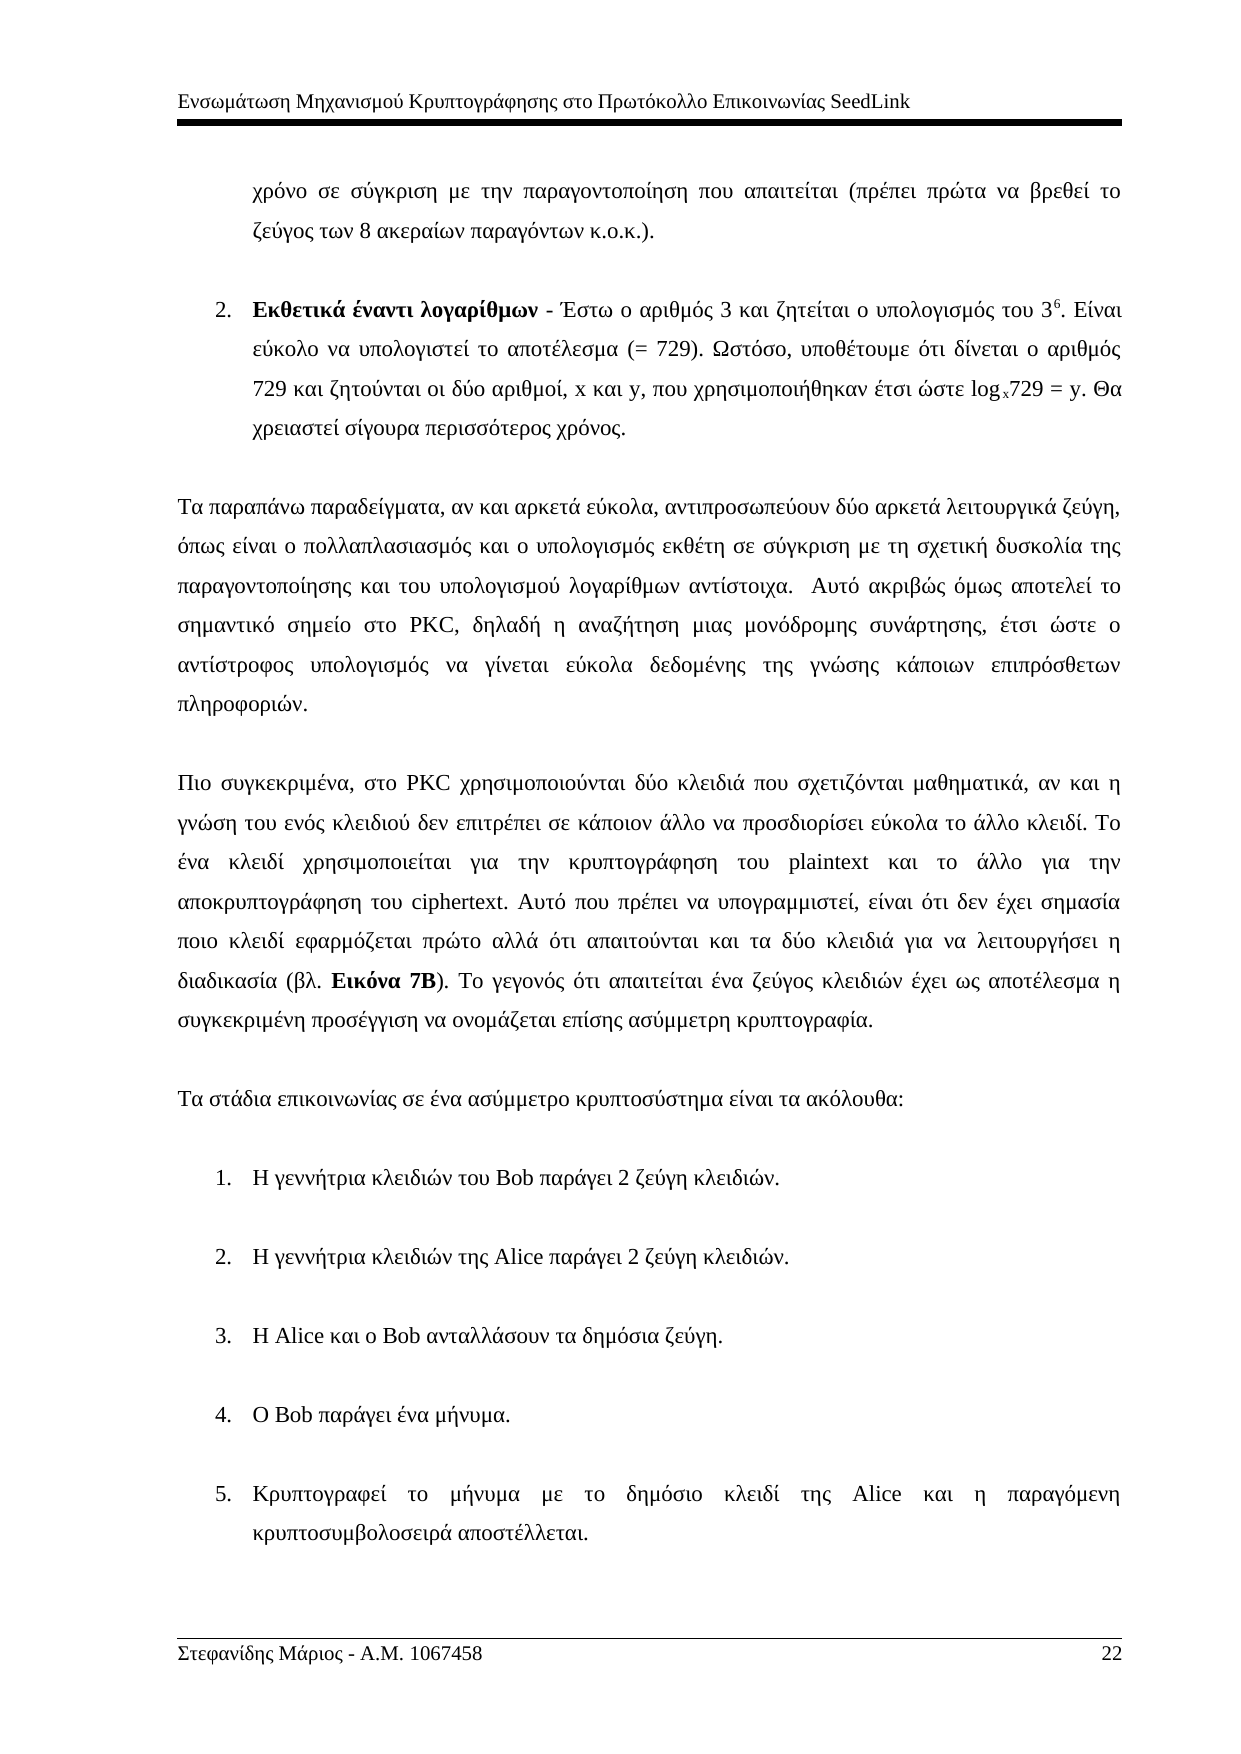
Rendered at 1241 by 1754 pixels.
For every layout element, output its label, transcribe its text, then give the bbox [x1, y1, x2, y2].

list Κρυπτογραφεί το μήνυμα με το δημόσιο κλειδί της Alice και η παραγόμενη κρυπτοσυμβολοσειρά αποστέλλεται. [215, 1480, 1122, 1546]
text Τα στάδια επικοινωνίας σε ένα ασύμμετρο κρυπτοσύστημα είναι τα ακόλουθα: [177, 1085, 1122, 1112]
text Τα παραπάνω παραδείγματα, αν και αρκετά εύκολα, αντιπροσωπεύουν δύο αρκετά λειτουργικά ζεύγη, όπως είναι ο πολλαπλασιασμός και ο υπολογισμός εκθέτη σε σύγκριση με τη σχετική δυσκολία της παραγοντοποίησης και του υπολογισμού λογαρίθμων αντίστοιχα. Αυτό ακριβώς όμως αποτελεί το σημαντικό σημείο στο PKC, δηλαδή η αναζήτηση μιας μονόδρομης συνάρτησης, έτσι ώστε ο αντίστροφος υπολογισμός να γίνεται εύκολα δεδομένης της γνώσης κάποιων επιπρόσθετων πληροφοριών. [177, 493, 1122, 717]
list Η γεννήτρια κλειδιών του Bob παράγει 2 ζεύγη κλειδιών. [215, 1164, 1122, 1191]
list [215, 177, 1122, 243]
list Η γεννήτρια κλειδιών της Alice παράγει 2 ζεύγη κλειδιών. [215, 1243, 1122, 1269]
text Πιο συγκεκριμένα, στο PKC χρησιμοποιούνται δύο κλειδιά που σχετιζόνται μαθηματικά, αν και η γνώση του ενός κλειδιού δεν επιτρέπει σε κάποιον άλλο να προσδιορίσει εύκολα το άλλο κλειδί. Το ένα κλειδί χρησιμοποιείται για την κρυπτογράφηση του plaintext και το άλλο για την αποκρυπτογράφηση του ciphertext. Αυτό που πρέπει να υπογραμμιστεί, είναι ότι δεν έχει σημασία ποιο κλειδί εφαρμόζεται πρώτο αλλά ότι απαιτούνται και τα δύο κλειδιά για να λειτουργήσει η διαδικασία (βλ. Εικόνα 7B). Το γεγονός ότι απαιτείται ένα ζεύγος κλειδιών έχει ως αποτέλεσμα η συγκεκριμένη προσέγγιση να ονομάζεται επίσης ασύμμετρη κρυπτογραφία. [177, 769, 1122, 1033]
list Εκθετικά έναντι λογαρίθμων - Έστω ο αριθμός 3 και ζητείται ο υπολογισμός του 36. Είναι εύκολο να υπολογιστεί το αποτέλεσμα (= 729). Ωστόσο, υποθέτουμε ότι δίνεται ο αριθμός 729 και ζητούνται οι δύο αριθμοί, x και y, που χρησιμοποιήθηκαν έτσι ώστε logx729 = y. Θα χρειαστεί σίγουρα περισσότερος χρόνος. [215, 296, 1122, 440]
list Ο Bob παράγει ένα μήνυμα. [215, 1401, 1122, 1427]
list Η Alice και ο Bob ανταλλάσουν τα δημόσια ζεύγη. [215, 1322, 1122, 1348]
